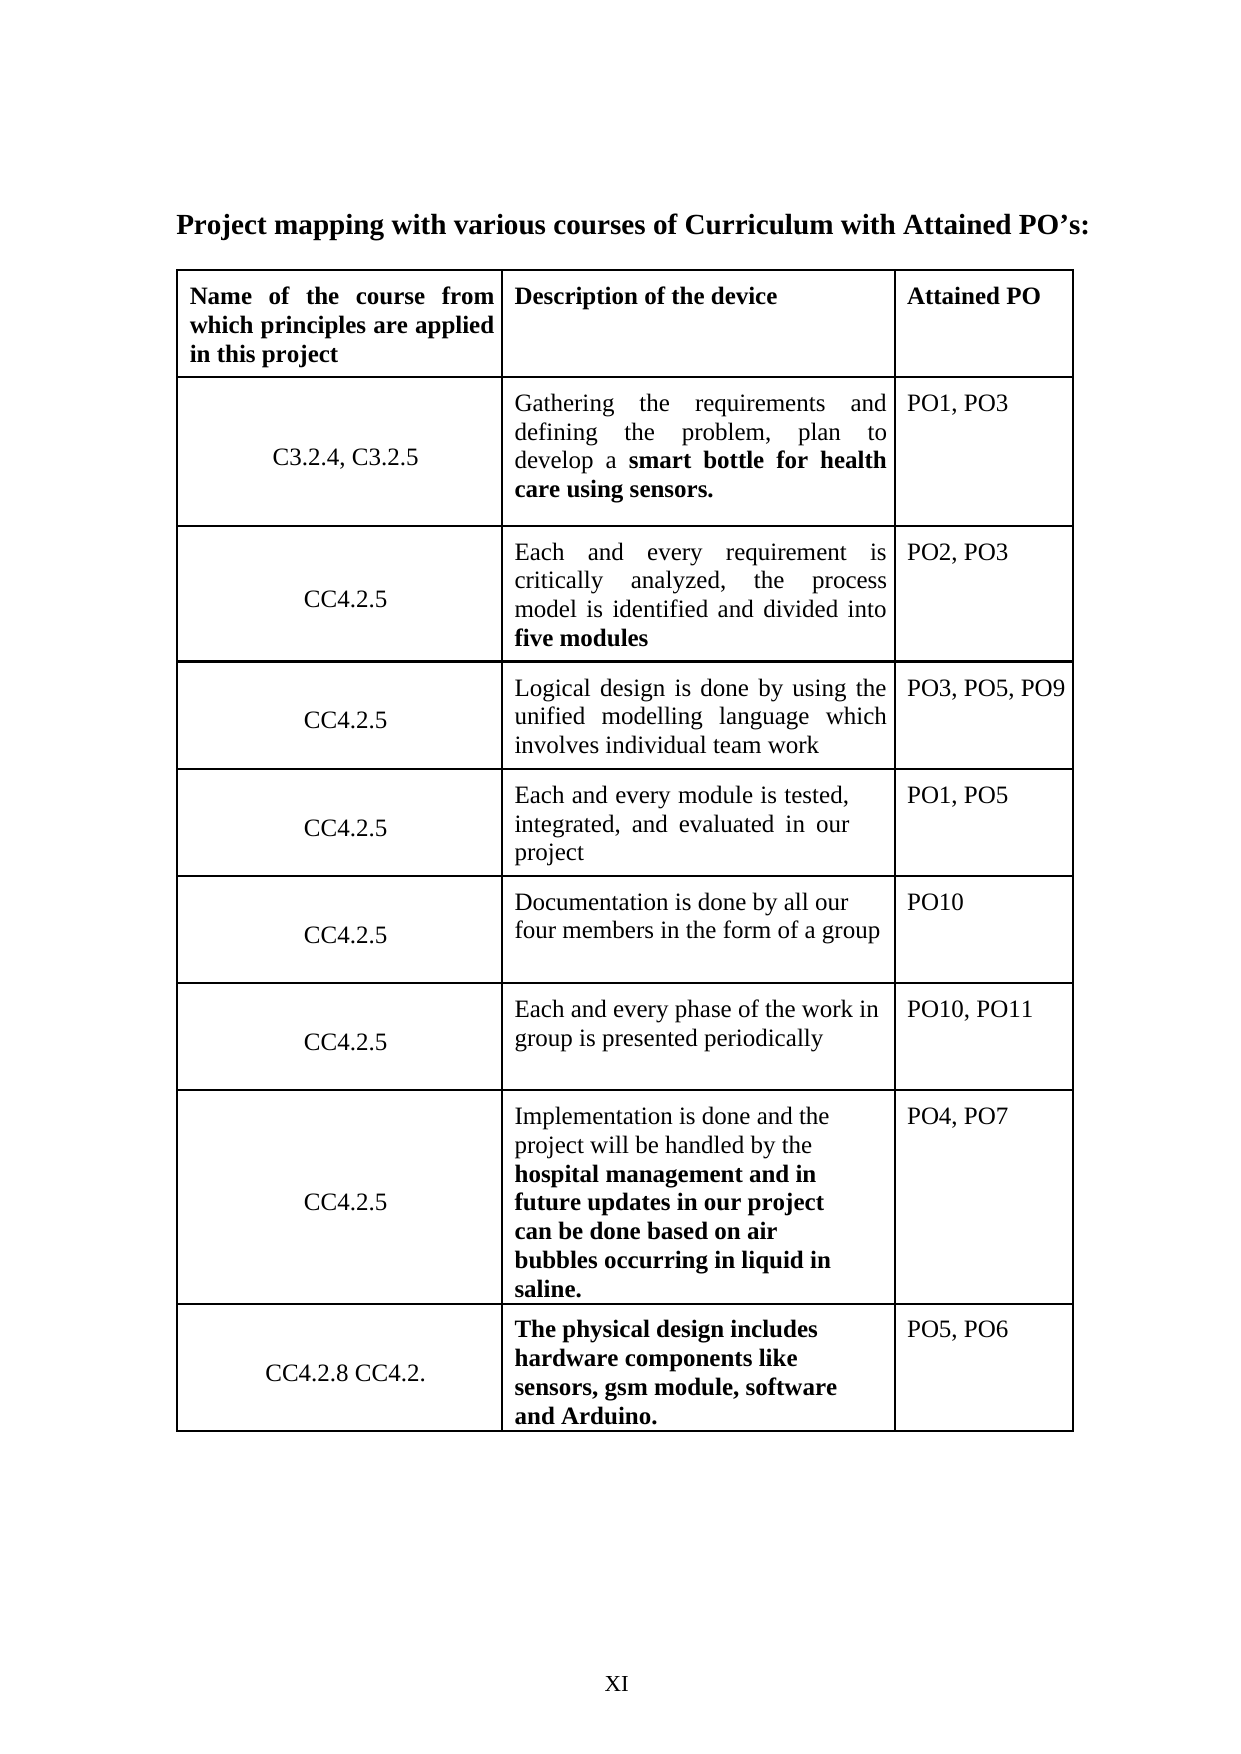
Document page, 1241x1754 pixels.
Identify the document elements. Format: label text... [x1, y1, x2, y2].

table_cell CC4.2.5 [178, 663, 501, 767]
table_cell PO3, PO5, PO9 [896, 663, 1072, 767]
table_cell CC4.2.8 CC4.2. [178, 1305, 501, 1429]
table_cell Logical design is done by using the unified modelling language which involves individual team work [503, 663, 894, 767]
table_header Description of the device [503, 271, 894, 376]
table_cell Gathering the requirements and defining the problem, plan to develop a smart bottle for health care using sensors. [503, 378, 894, 524]
table_cell CC4.2.5 [178, 984, 501, 1089]
table_header Attained PO [896, 271, 1072, 376]
table_cell PO4, PO7 [896, 1091, 1072, 1302]
table_cell Each and every phase of the work in group is presented periodically [503, 984, 894, 1089]
table_cell CC4.2.5 [178, 527, 501, 660]
table_cell CC4.2.5 [178, 877, 501, 982]
table_cell Documentation is done by all our four members in the form of a group [503, 877, 894, 982]
table_cell CC4.2.5 [178, 1091, 501, 1302]
table_cell Implementation is done and the project will be handled by the hospital management and in future updates in our project can be done based on air bubbles occurring in liquid in saline. [503, 1091, 894, 1302]
table_cell CC4.2.5 [178, 770, 501, 874]
table_cell PO2, PO3 [896, 527, 1072, 660]
table_cell PO10 [896, 877, 1072, 982]
table_cell PO10, PO11 [896, 984, 1072, 1089]
table_cell PO1, PO5 [896, 770, 1072, 874]
table_cell Each and every module is tested, integrated, and evaluated in our project [503, 770, 894, 874]
table_cell PO5, PO6 [896, 1305, 1072, 1429]
text Project mapping with various courses of Curriculum with Attained PO’s: [176, 207, 1098, 240]
table_header Name of the course from which principles are applied in this project [178, 271, 501, 376]
table_cell The physical design includes hardware components like sensors, gsm module, software and Arduino. [503, 1305, 894, 1429]
table_cell Each and every requirement is critically analyzed, the process model is identified and divided into five modules [503, 527, 894, 660]
table_cell C3.2.4, C3.2.5 [178, 378, 501, 524]
table_cell PO1, PO3 [896, 378, 1072, 524]
